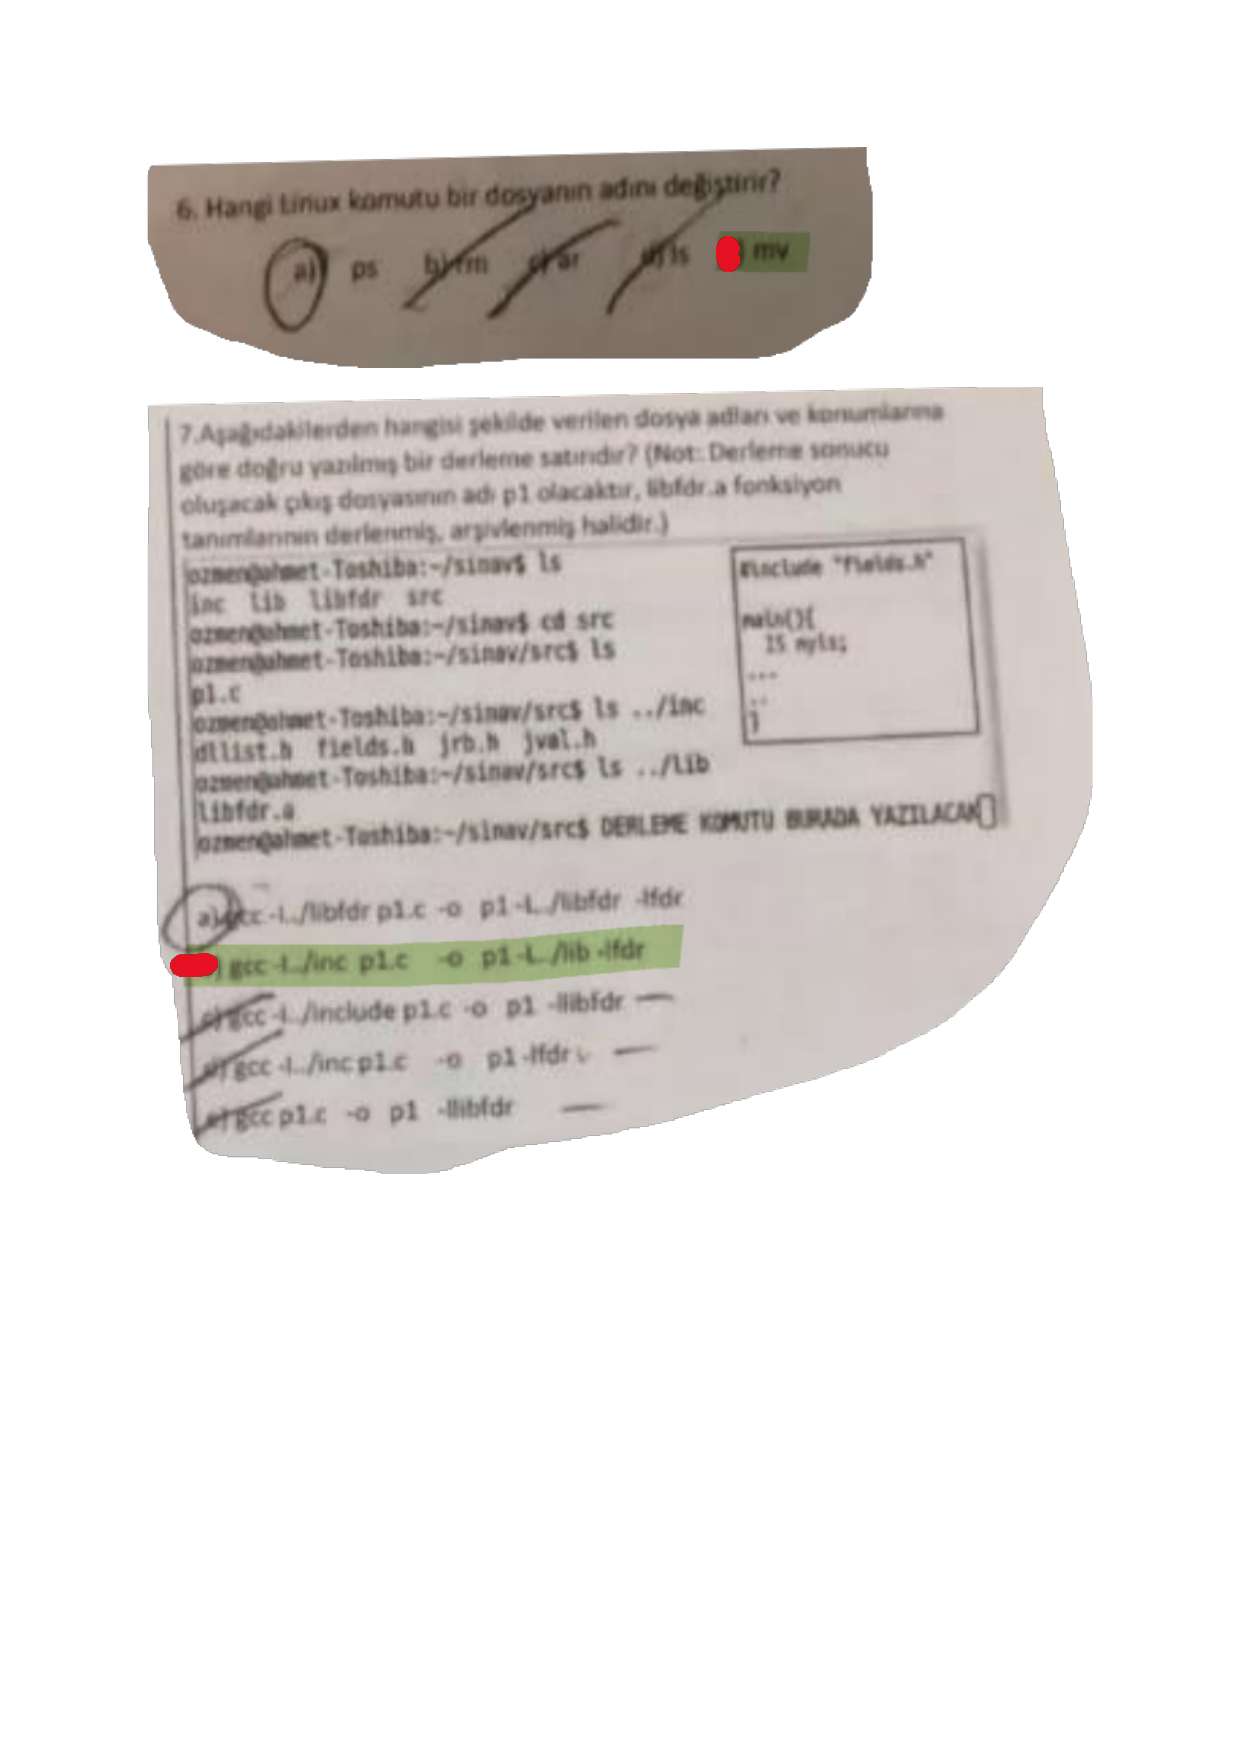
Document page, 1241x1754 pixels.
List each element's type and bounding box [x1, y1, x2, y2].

picture [147, 147, 873, 368]
picture [147, 387, 1093, 1174]
